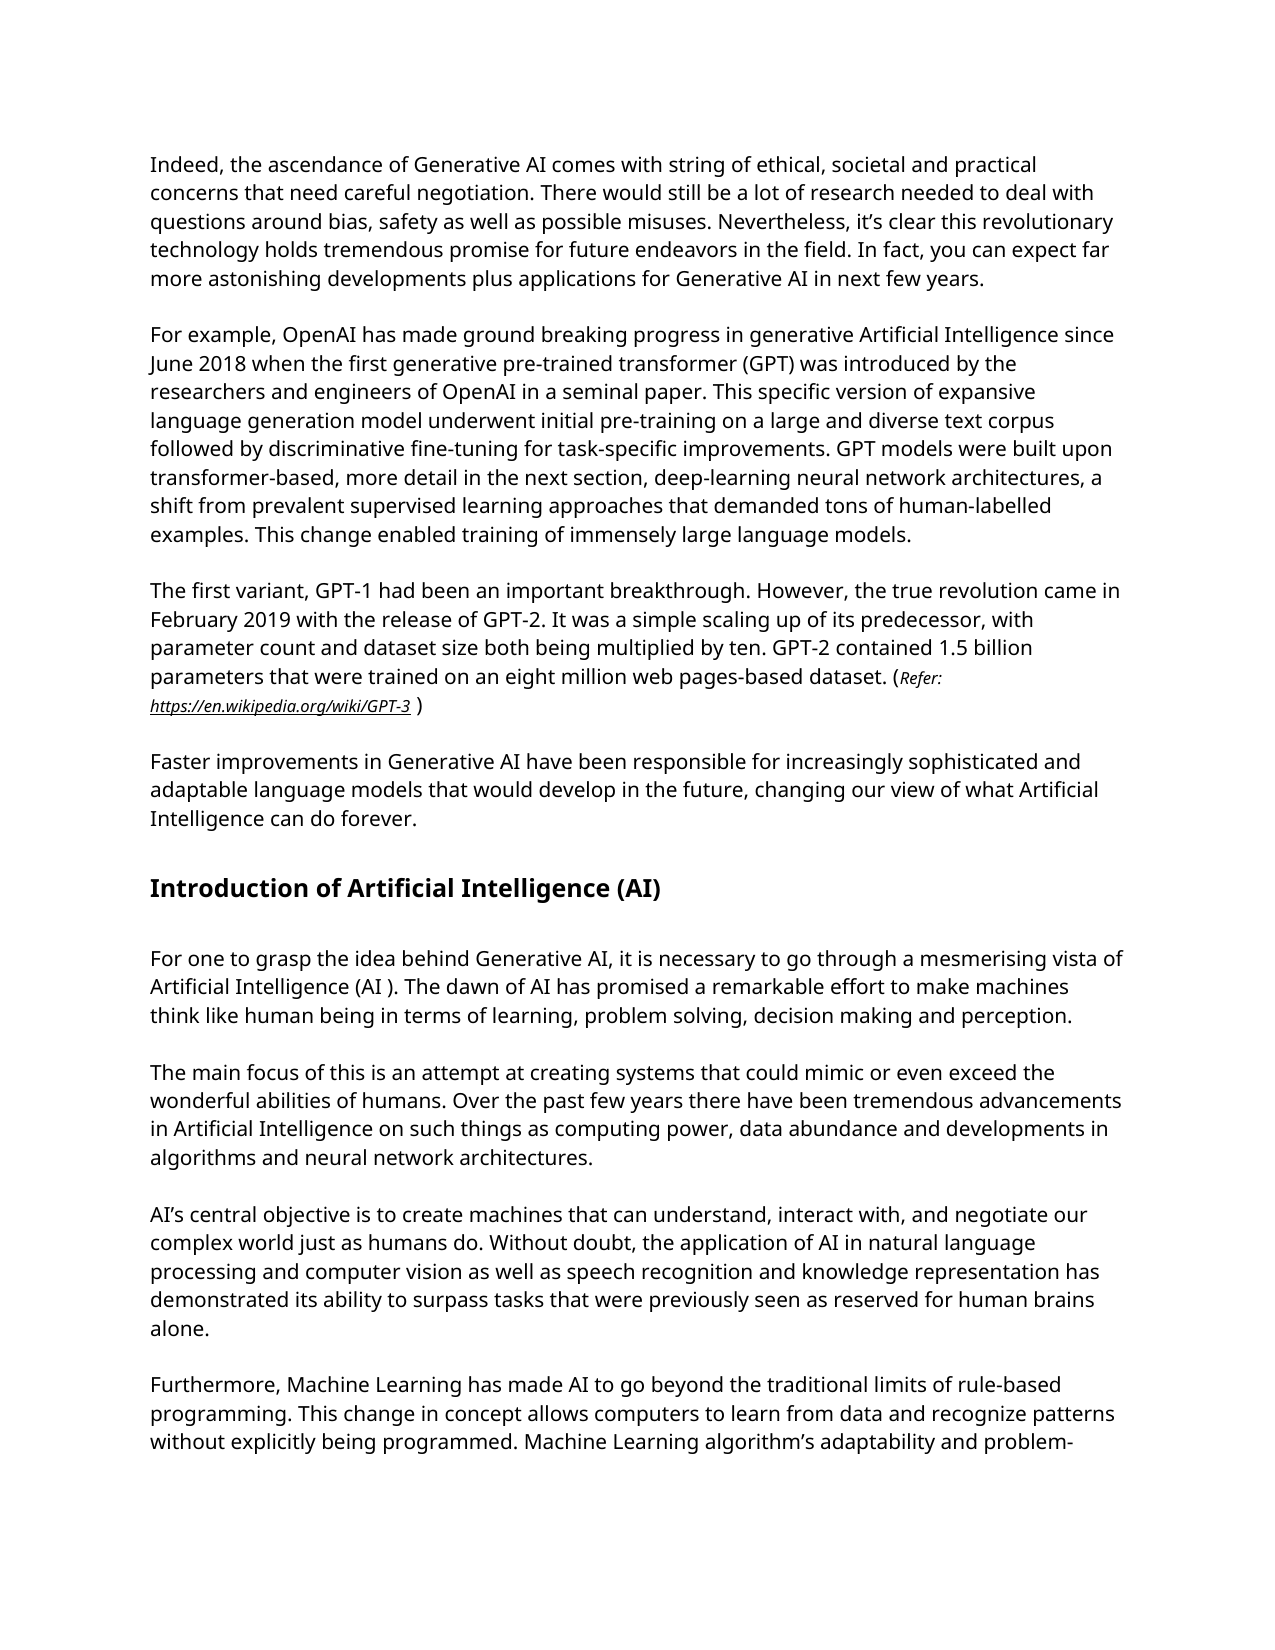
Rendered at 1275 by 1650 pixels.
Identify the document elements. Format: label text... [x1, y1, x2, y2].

text Indeed, the ascendance of Generative AI comes with string of ethical, societal and practical concerns that need careful negotiation. There would still be a lot of research needed to deal with questions around bias, safety as well as possible misuses. Nevertheless, it’s clear this revolutionary technology holds tremendous promise for future endeavors in the field. In fact, you can expect far more astonishing developments plus applications for Generative AI in next few years. [150, 150, 1125, 292]
text For example, OpenAI has made ground breaking progress in generative Artificial Intelligence since June 2018 when the first generative pre-trained transformer (GPT) was introduced by the researchers and engineers of OpenAI in a seminal paper. This specific version of expansive language generation model underwent initial pre-training on a large and diverse text corpus followed by discriminative fine-tuning for task-specific improvements. GPT models were built upon transformer-based, more detail in the next section, deep-learning neural network architectures, a shift from prevalent supervised learning approaches that demanded tons of human-labelled examples. This change enabled training of immensely large language models. [150, 321, 1125, 548]
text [150, 1371, 1125, 1456]
text The main focus of this is an attempt at creating systems that could mimic or even exceed the wonderful abilities of humans. Over the past few years there have been tremendous advancements in Artificial Intelligence on such things as computing power, data abundance and developments in algorithms and neural network architectures. [150, 1058, 1125, 1171]
text For one to grasp the idea behind Generative AI, it is necessary to go through a mesmerising vista of Artificial Intelligence (AI ). The dawn of AI has promised a remarkable effort to make machines think like human being in terms of learning, problem solving, decision making and perception. [150, 944, 1125, 1029]
text Faster improvements in Generative AI have been responsible for increasingly sophisticated and adaptable language models that would develop in the future, changing our view of what Artificial Intelligence can do forever. [150, 747, 1125, 832]
text AI’s central objective is to create machines that can understand, interact with, and negotiate our complex world just as humans do. Without doubt, the application of AI in natural language processing and computer vision as well as speech recognition and knowledge representation has demonstrated its ability to surpass tasks that were previously seen as reserved for human brains alone. [150, 1200, 1125, 1342]
subtitle Introduction of Artificial Intelligence (AI) [150, 871, 1125, 905]
text The first variant, GPT-1 had been an important breakthrough. However, the true revolution came in February 2019 with the release of GPT-2. It was a simple scaling up of its predecessor, with parameter count and dataset size both being multiplied by ten. GPT-2 contained 1.5 billion parameters that were trained on an eight million web pages-based dataset. (Refer: https://en.wikipedia.org/wiki/GPT-3 ) [150, 577, 1125, 719]
